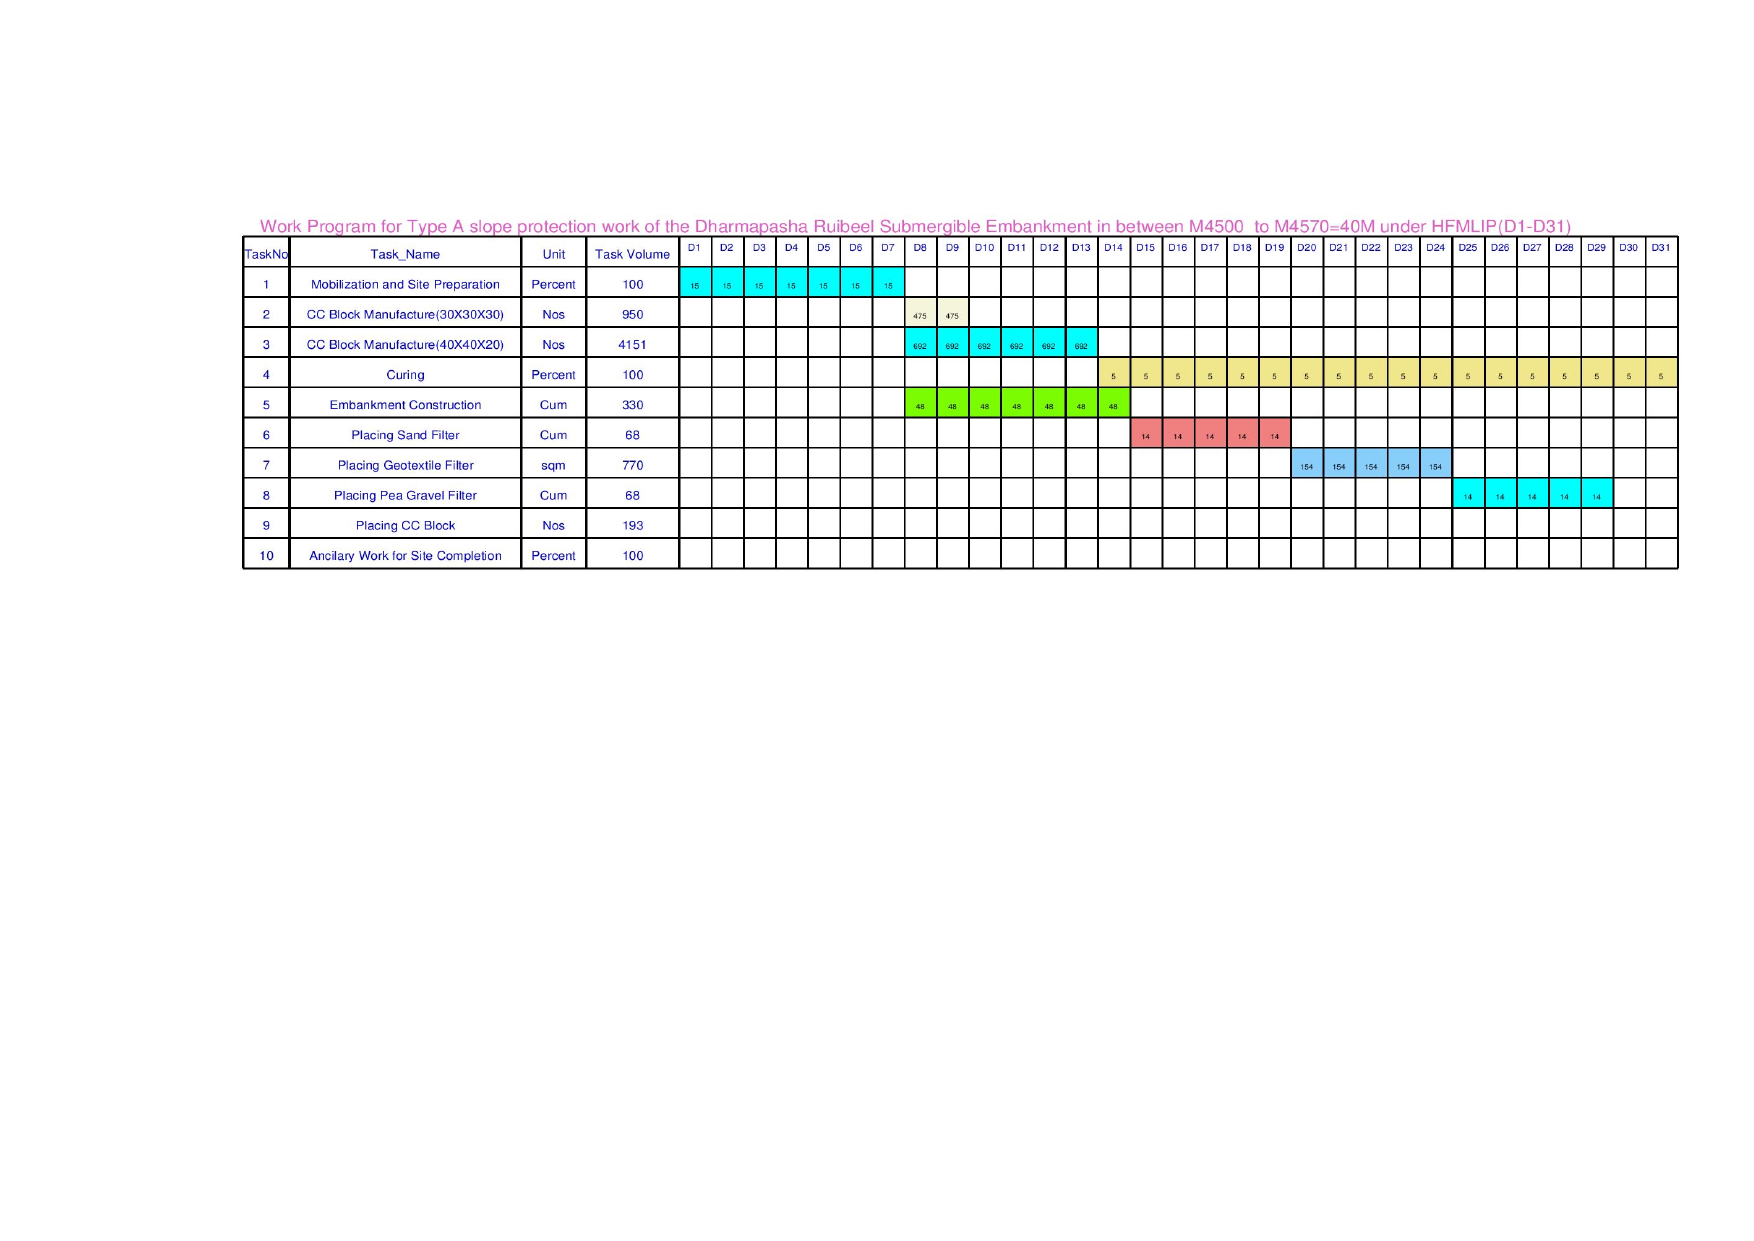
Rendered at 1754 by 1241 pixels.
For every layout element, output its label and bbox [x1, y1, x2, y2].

picture [150, 150, 1684, 1166]
